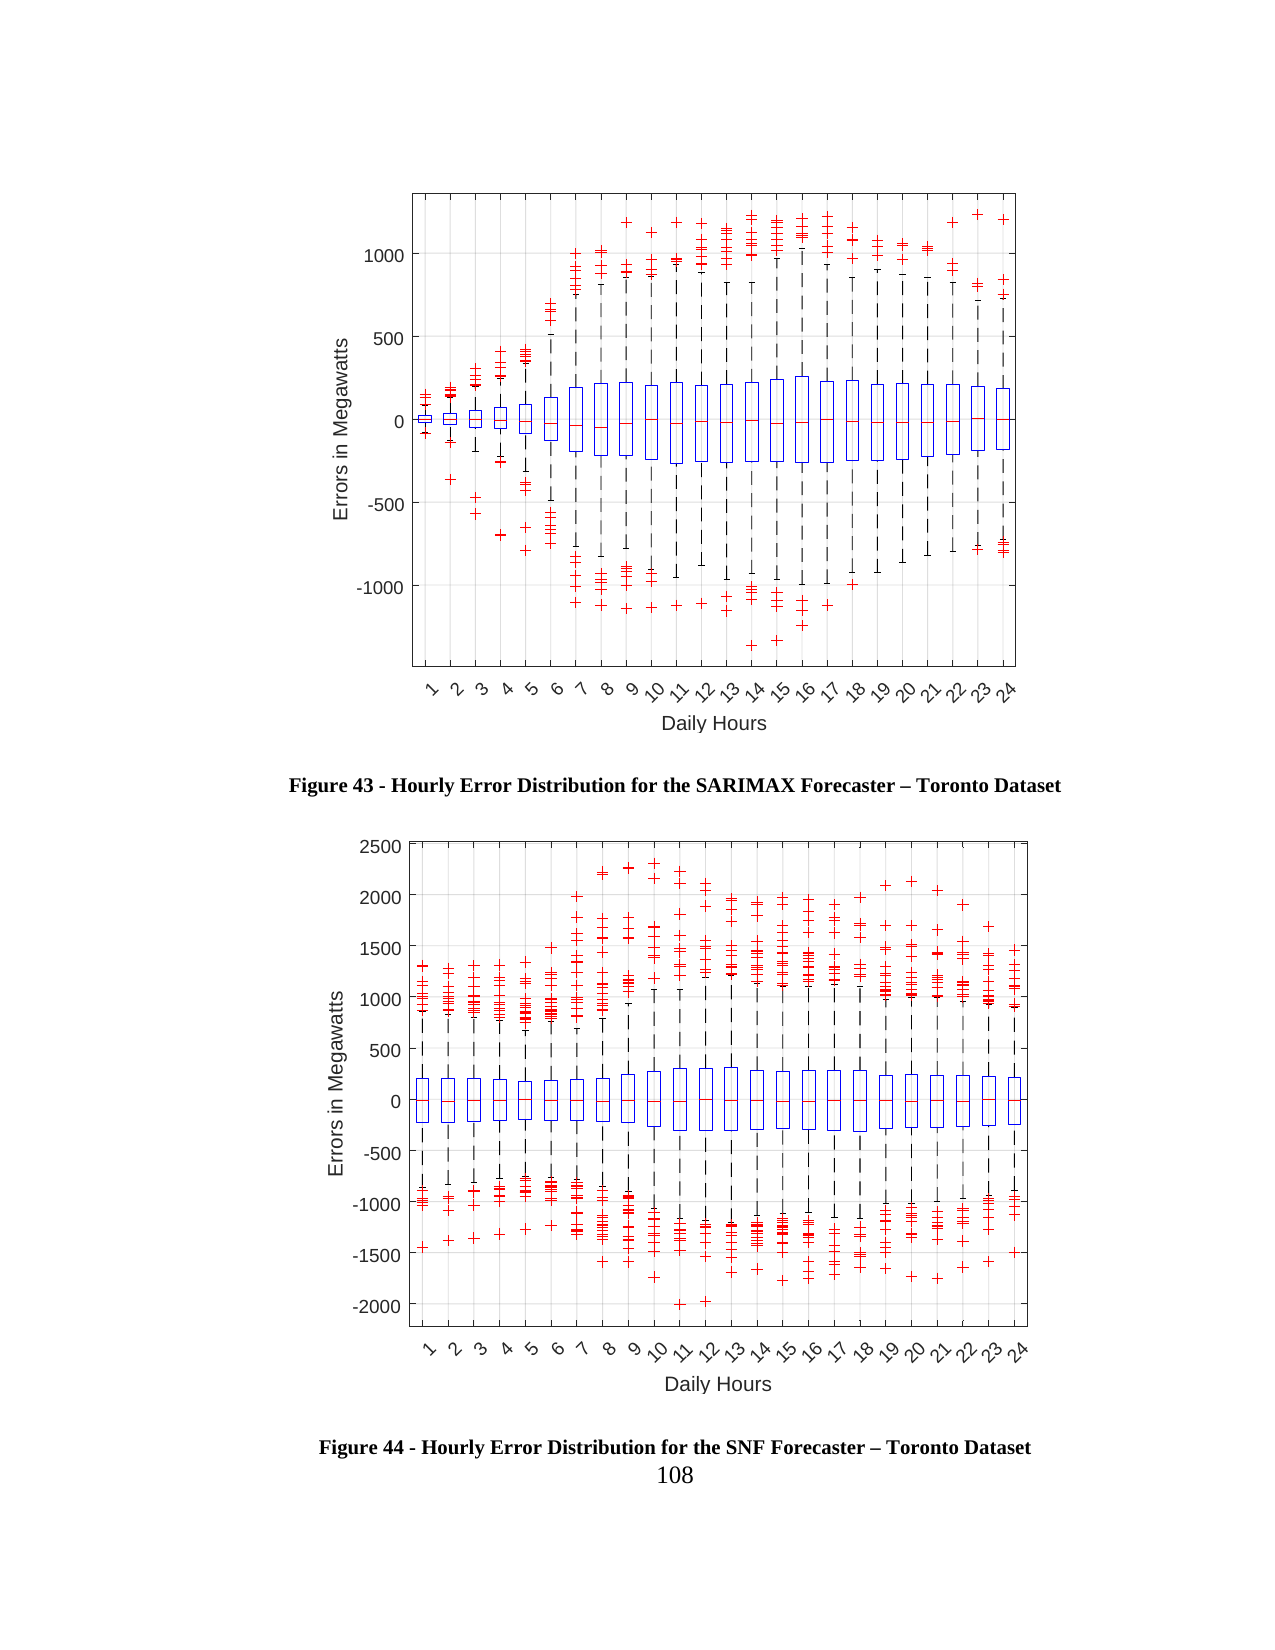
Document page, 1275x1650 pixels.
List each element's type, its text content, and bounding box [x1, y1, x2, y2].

text Figure - Hourly Error Distribution for the SARIMAX Forecaster – Toronto Dataset [225, 773, 1125, 797]
text Figure - Hourly Error Distribution for the SNF Forecaster – Toronto Dataset [225, 1435, 1125, 1459]
